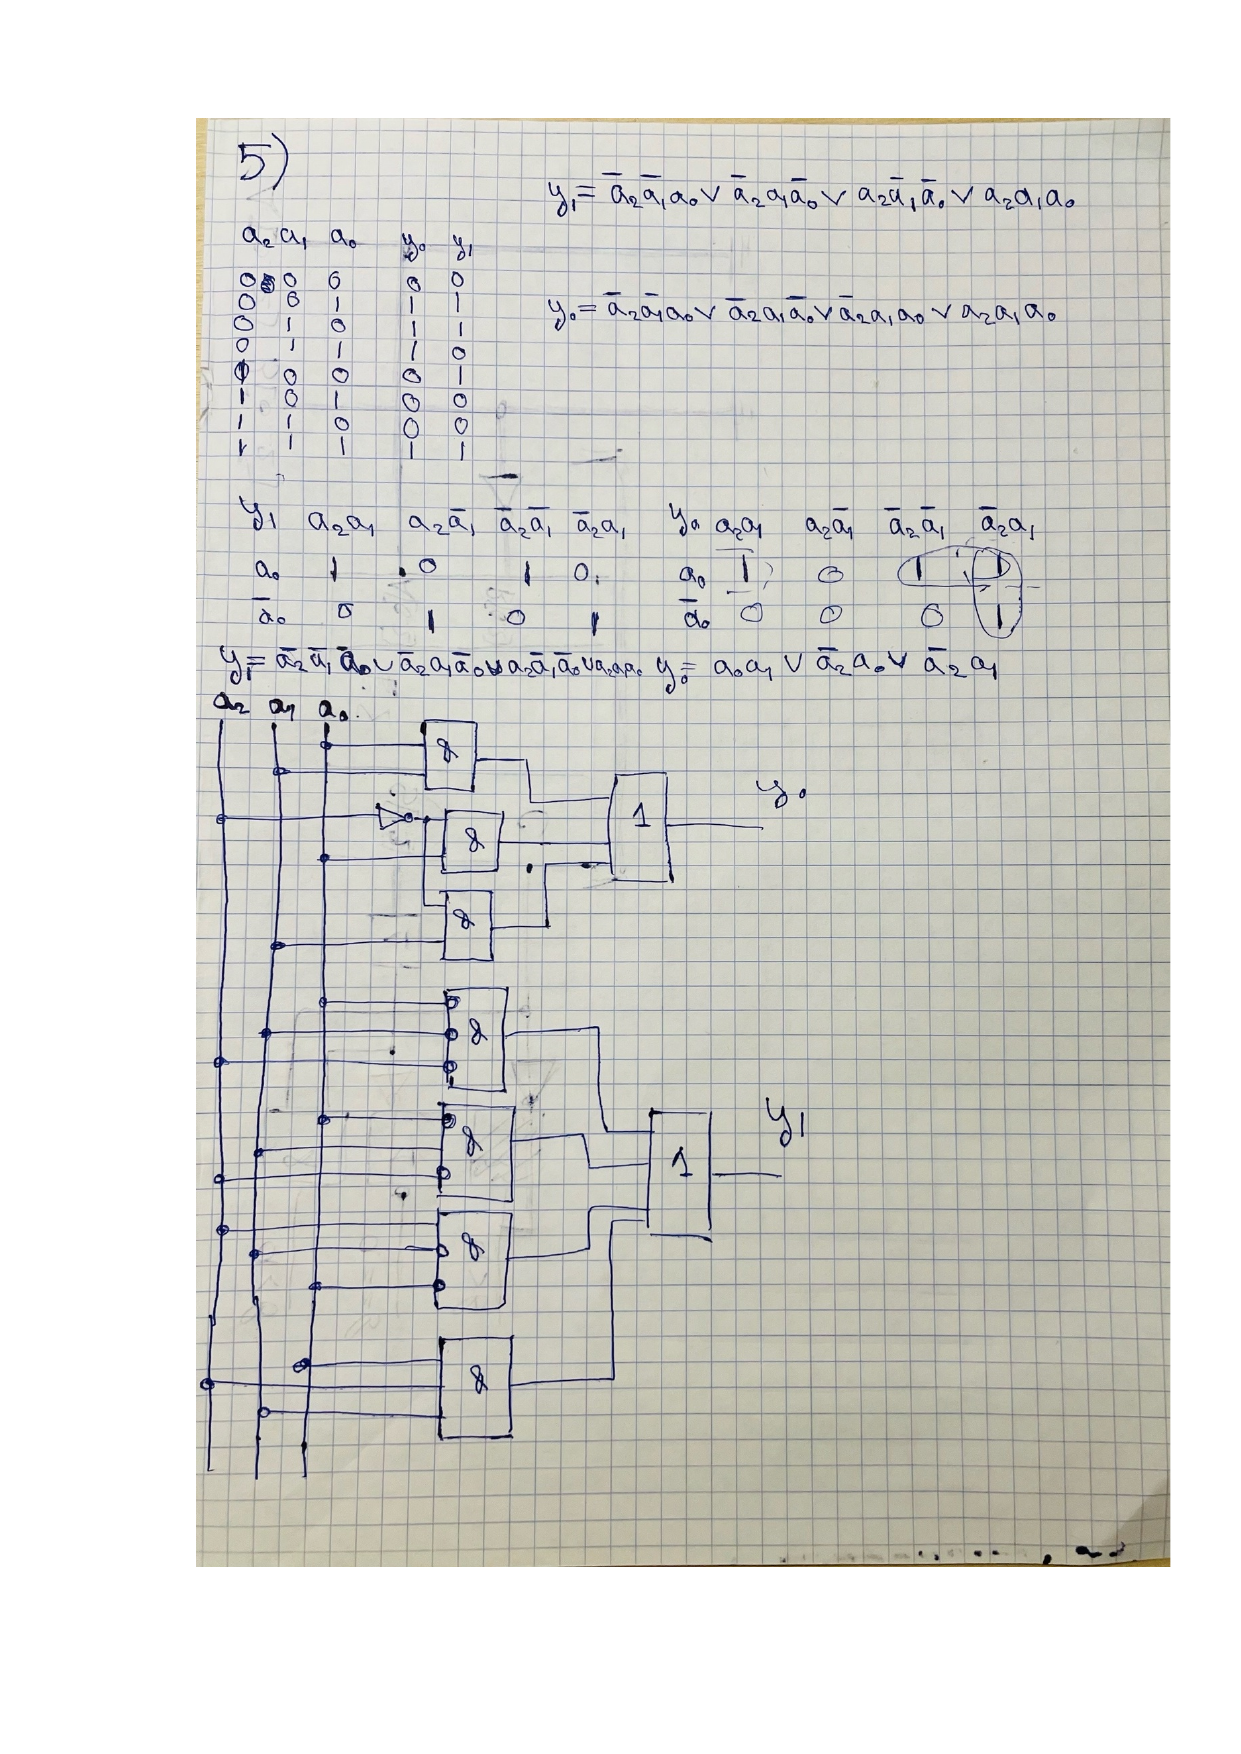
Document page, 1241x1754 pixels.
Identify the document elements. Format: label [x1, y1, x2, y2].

picture [196, 118, 1171, 1567]
